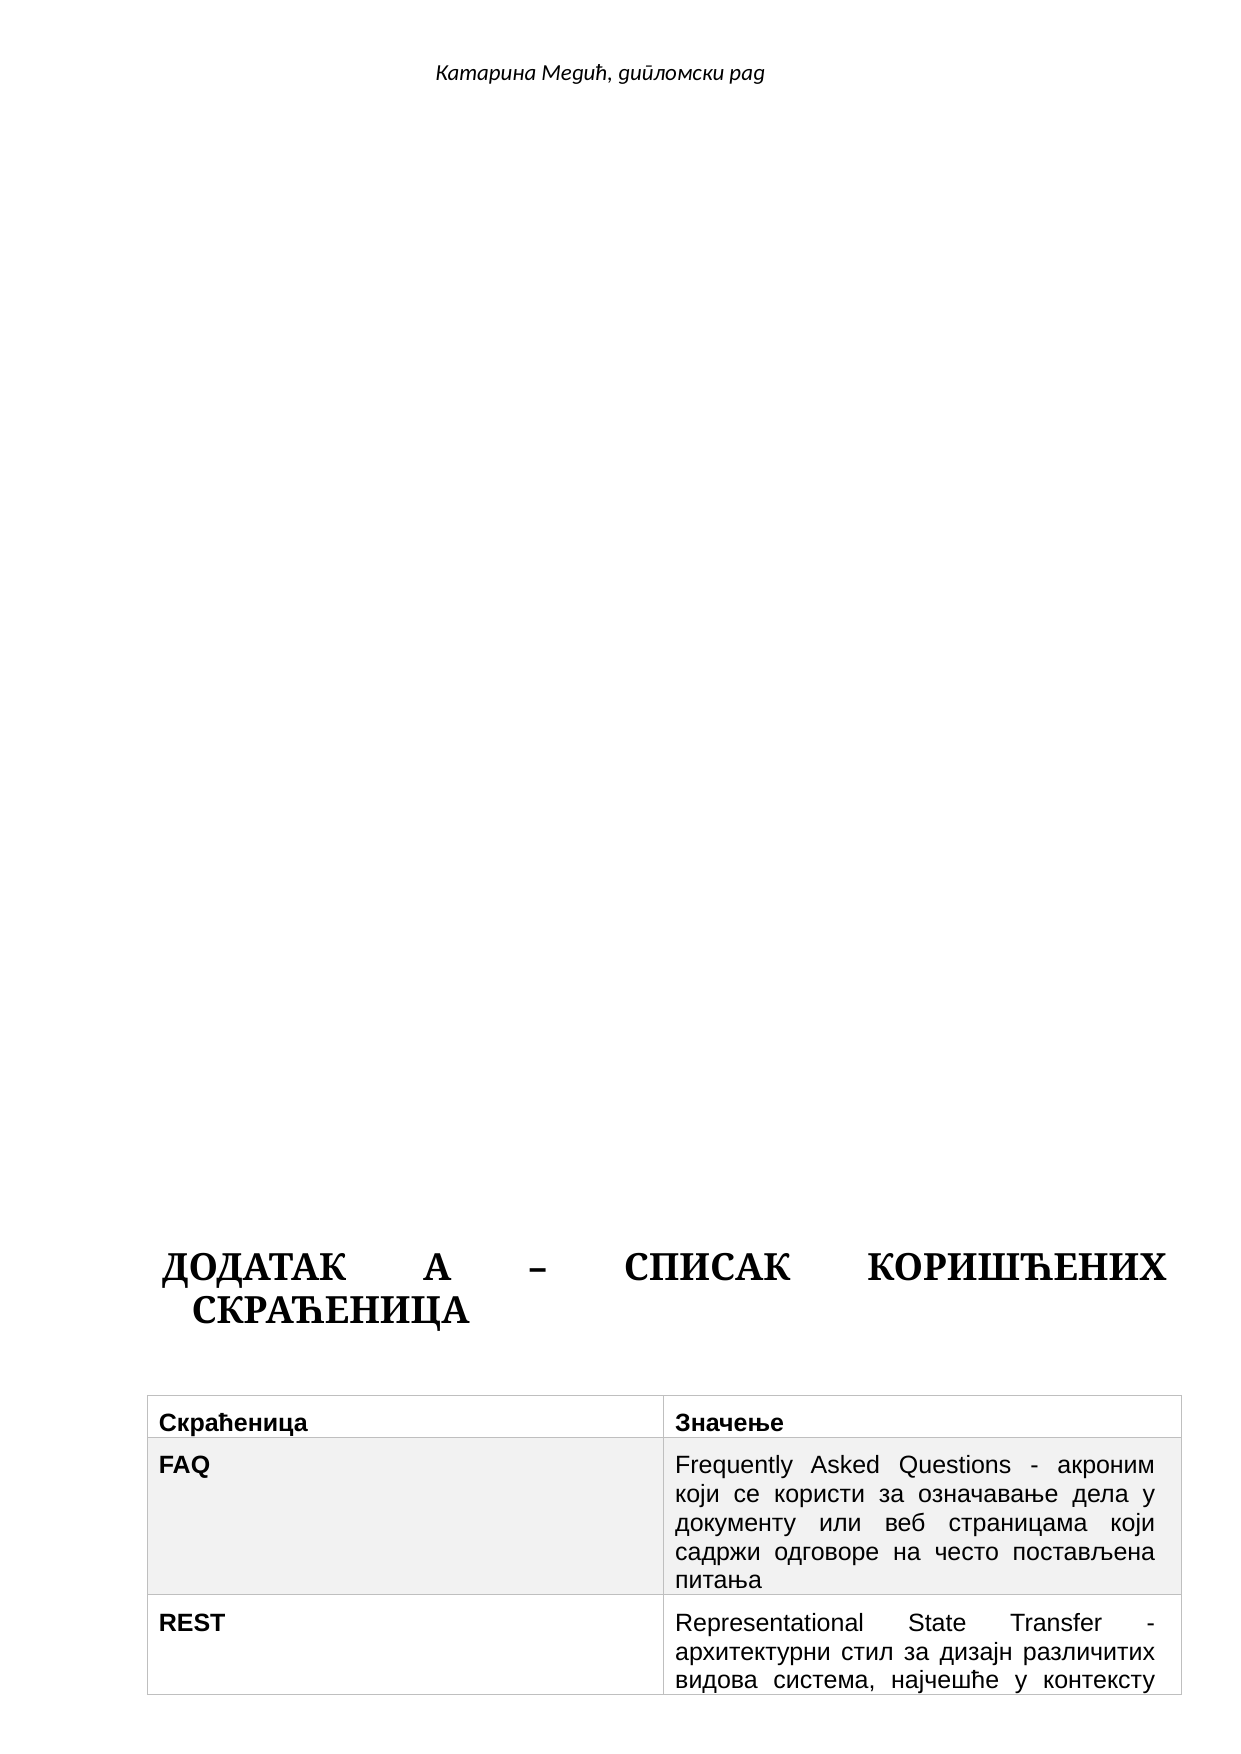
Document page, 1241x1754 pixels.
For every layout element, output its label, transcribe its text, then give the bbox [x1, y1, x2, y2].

subtitle Додатак А – Списак коришћених скраћеница [162, 1246, 1167, 1333]
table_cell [664, 1595, 1181, 1694]
table_cell Frequently Asked Questions - акроним који се користи за означавање дела у документу или веб страницама који садржи одговоре на често постављена питања [664, 1438, 1181, 1594]
table_cell REST [148, 1595, 663, 1694]
table_header Скраћеница [148, 1396, 663, 1437]
table_header Значење [664, 1396, 1181, 1437]
table_cell FAQ [148, 1438, 663, 1594]
